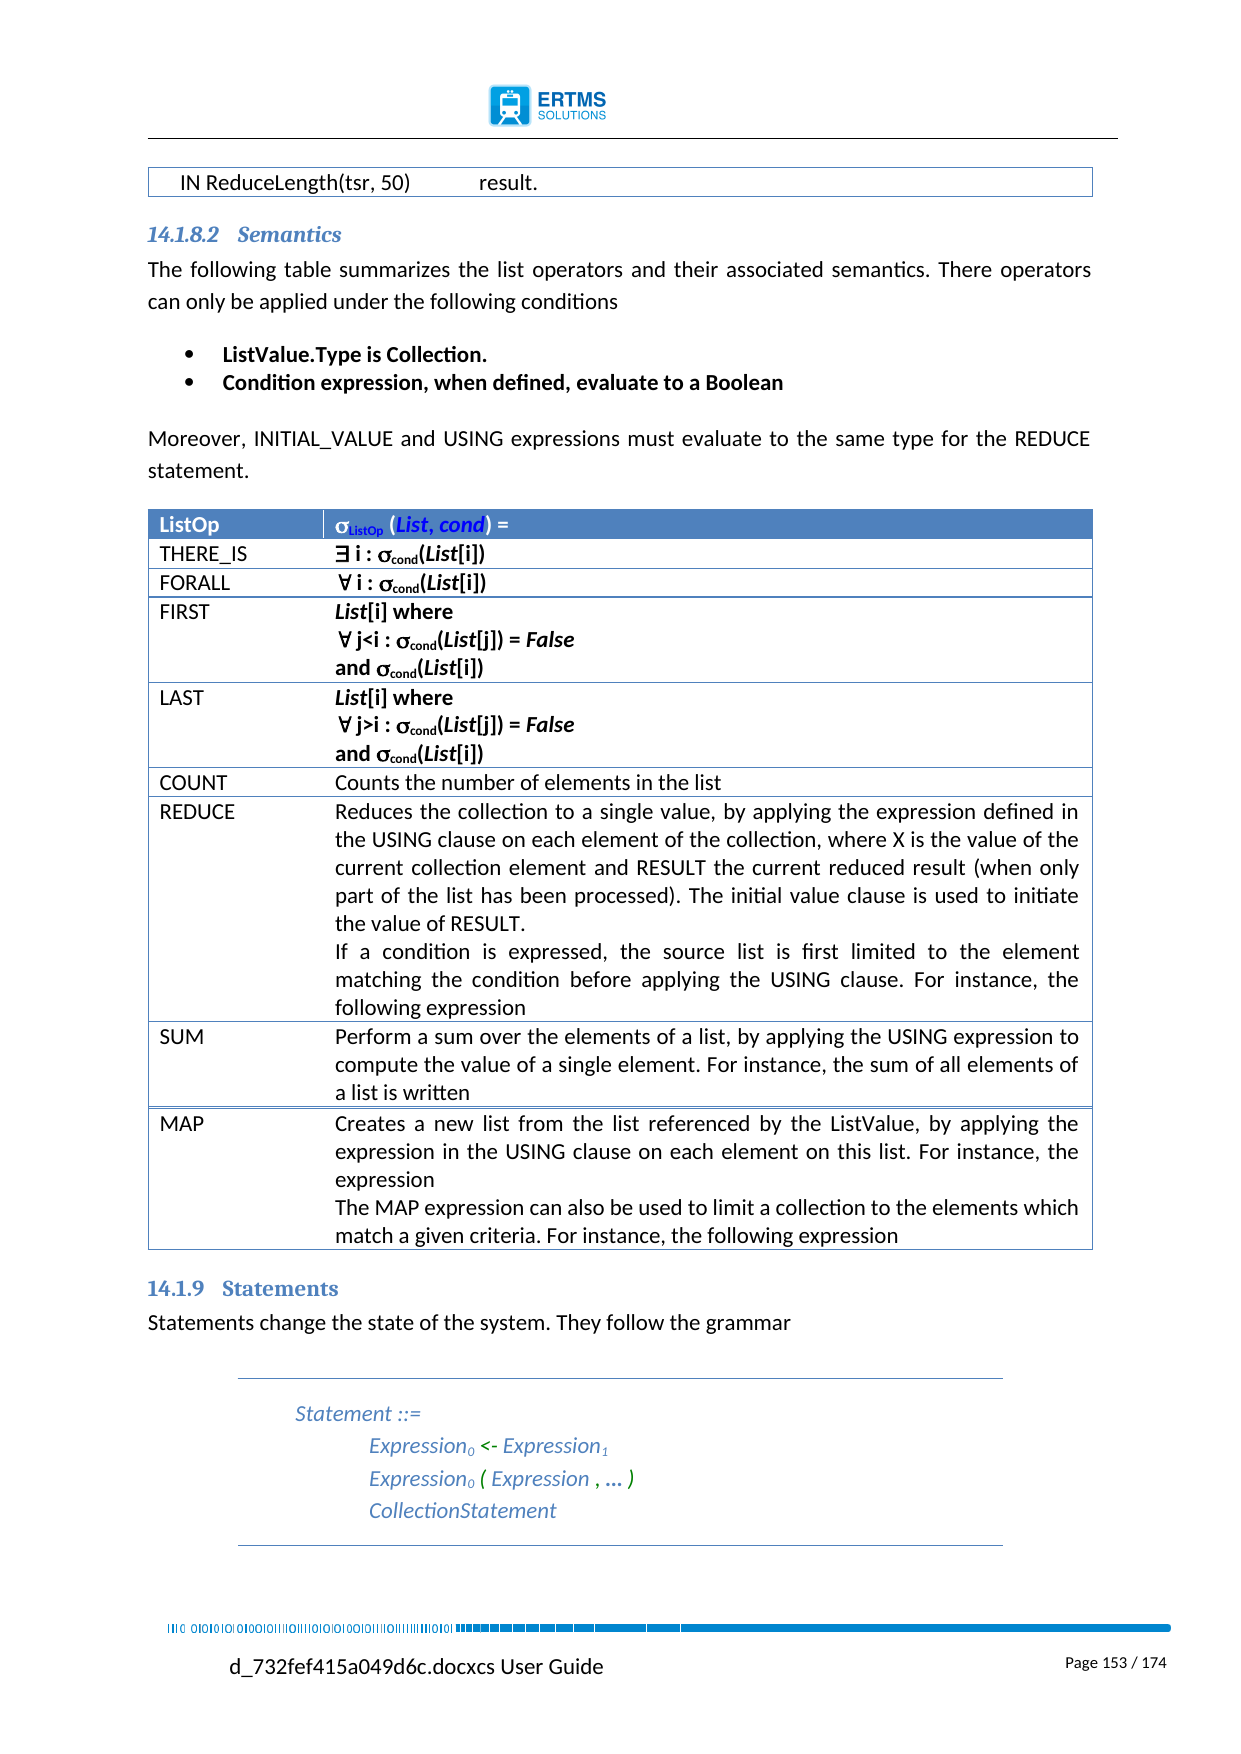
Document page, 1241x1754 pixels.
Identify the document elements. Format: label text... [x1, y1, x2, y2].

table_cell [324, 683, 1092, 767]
text The following table summarizes the list operators and their associated semantics. There operators can only be applied under the following conditions [148, 255, 1093, 315]
list Condition expression, when defined, evaluate to a Boolean [185, 368, 1093, 396]
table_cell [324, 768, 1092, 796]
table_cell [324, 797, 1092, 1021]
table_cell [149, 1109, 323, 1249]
picture [167, 1624, 1171, 1633]
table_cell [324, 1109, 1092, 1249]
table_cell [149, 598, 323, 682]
list ListValue.Type is Collection. [185, 340, 1093, 368]
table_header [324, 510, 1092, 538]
subtitle Statements [148, 1275, 1093, 1302]
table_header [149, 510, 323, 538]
text Moreover, INITIAL_VALUE and USING expressions must evaluate to the same type for the REDUCE statement. [148, 424, 1093, 484]
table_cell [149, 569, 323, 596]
text Statements change the state of the system. They follow the grammar [148, 1308, 1093, 1336]
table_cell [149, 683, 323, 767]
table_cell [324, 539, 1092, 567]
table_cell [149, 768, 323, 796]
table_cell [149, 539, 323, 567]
subtitle Semantics [148, 222, 1093, 248]
picture [477, 73, 617, 138]
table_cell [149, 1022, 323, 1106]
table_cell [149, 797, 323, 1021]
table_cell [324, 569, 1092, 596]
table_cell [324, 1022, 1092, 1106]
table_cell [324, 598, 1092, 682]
text Statement ::= Expression0 <- Expression1 Expression0 ( Expression , … ) CollectionStatement [238, 1379, 1003, 1545]
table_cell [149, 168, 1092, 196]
